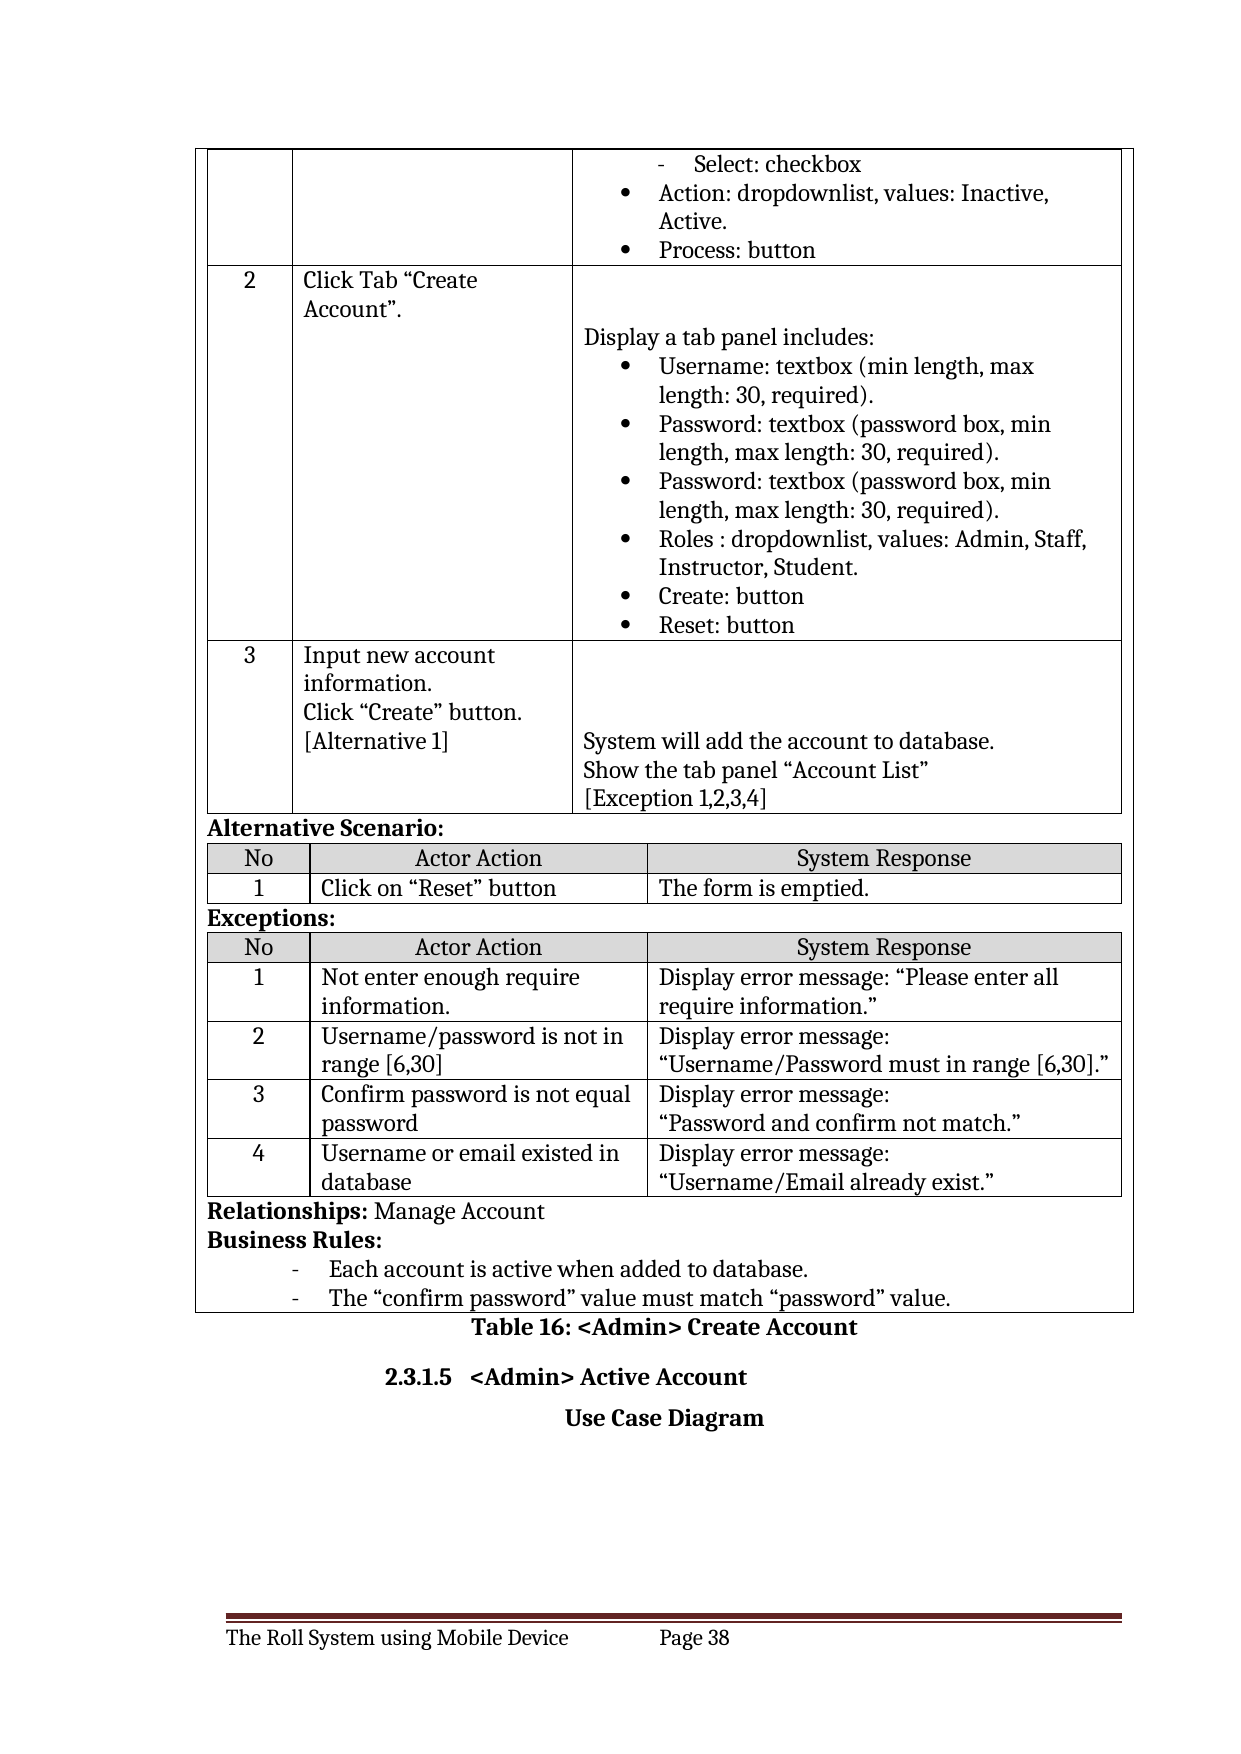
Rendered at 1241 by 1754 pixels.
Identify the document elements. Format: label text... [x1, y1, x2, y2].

subtitle <Admin> Active Account [385, 1363, 1122, 1392]
subtitle Use Case Diagram [207, 1404, 1122, 1433]
text Table 16: <Admin> Create Account [207, 1313, 1122, 1342]
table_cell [196, 149, 1133, 1312]
